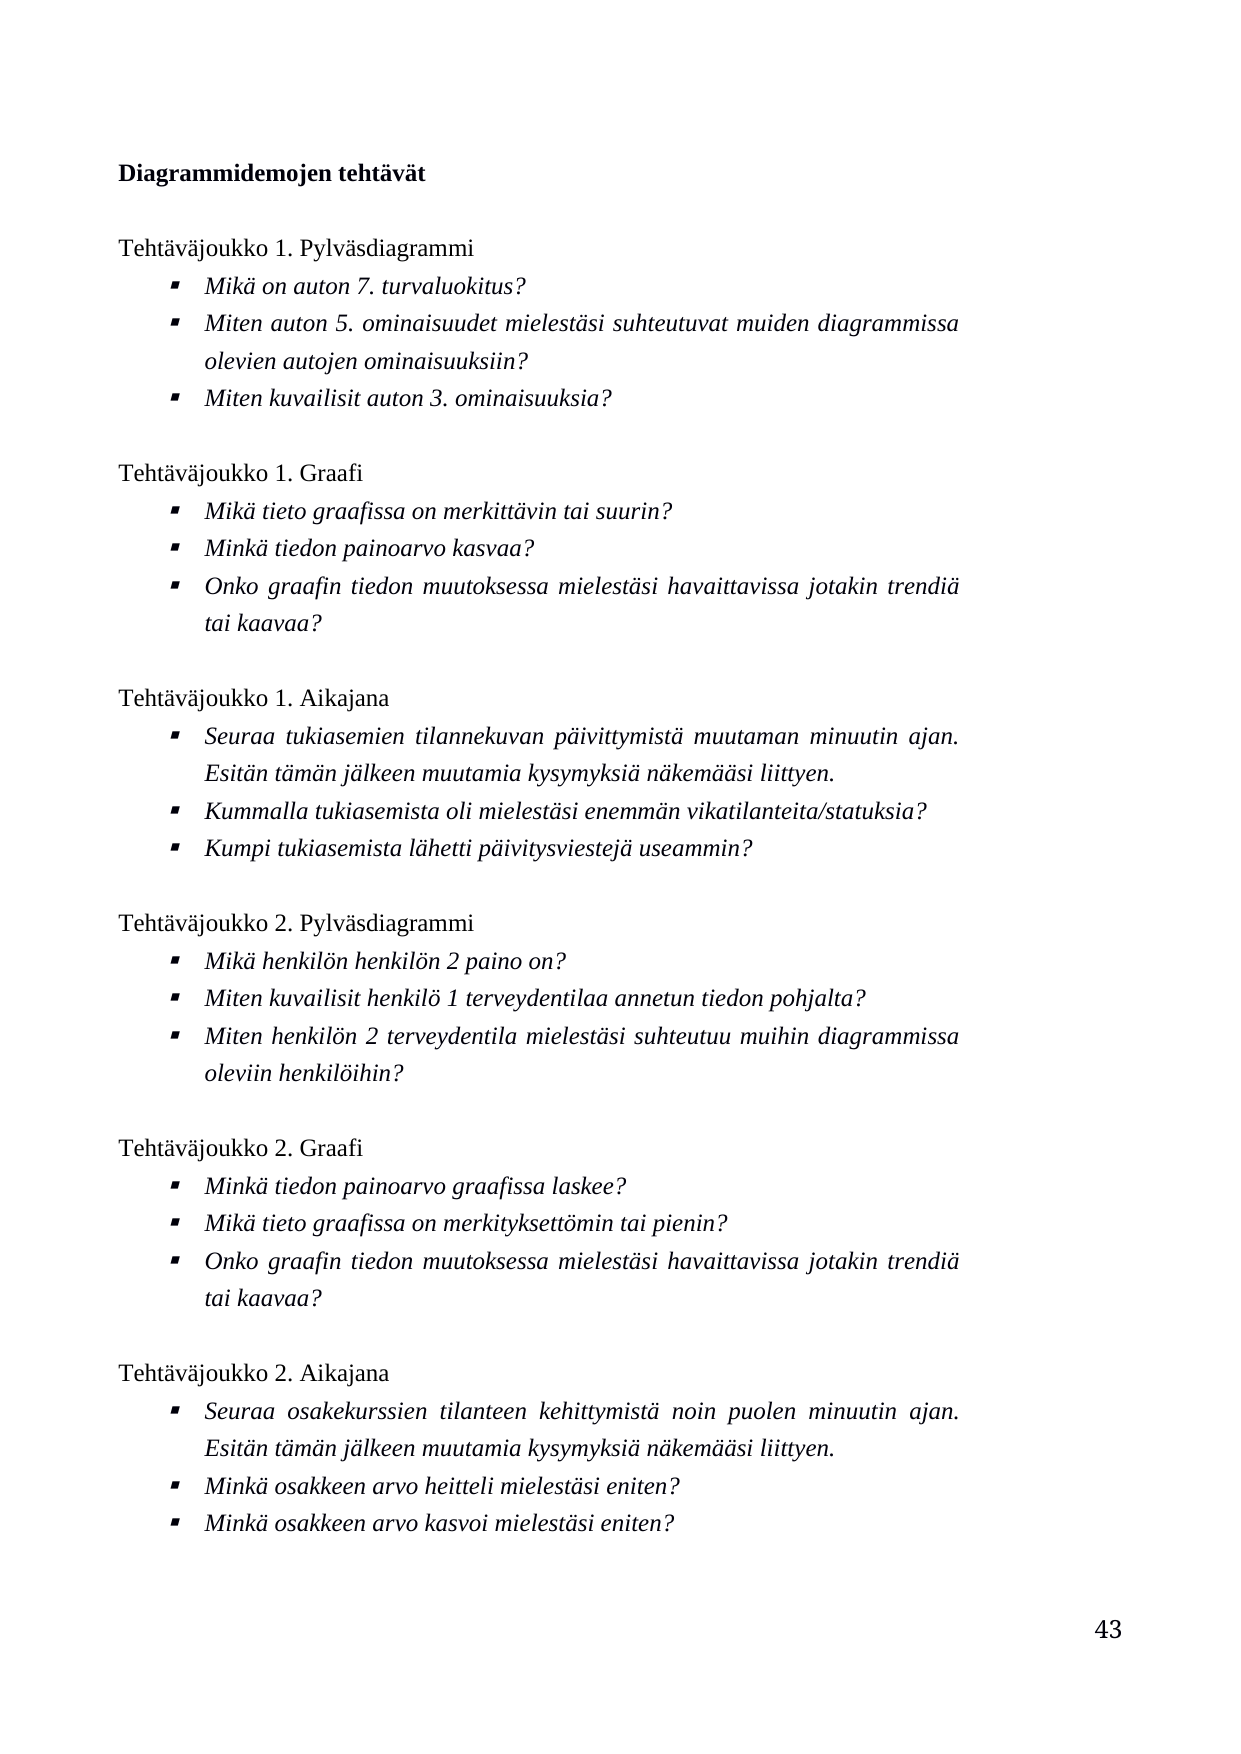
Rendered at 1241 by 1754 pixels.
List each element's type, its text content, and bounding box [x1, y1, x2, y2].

table_header Mikä henkilön henkilön 2 paino on? [118, 937, 974, 974]
table_cell Minkä osakkeen arvo kasvoi mielestäsi eniten? [118, 1500, 974, 1537]
table_cell Miten auton 5. ominaisuudet mielestäsi suhteutuvat muiden diagrammissa olevien autojen ominaisuuksiin? [118, 300, 974, 374]
table_header Minkä tiedon painoarvo graafissa laskee? [118, 1162, 974, 1199]
text Tehtäväjoukko 1. Aikajana [118, 674, 1122, 712]
table_cell Minkä tiedon painoarvo kasvaa? [118, 525, 974, 562]
table_cell Kumpi tukiasemista lähetti päivitysviestejä useammin? [118, 825, 974, 862]
table_header Mikä on auton 7. turvaluokitus? [118, 262, 974, 299]
text Tehtäväjoukko 2. Graafi [118, 1124, 1122, 1162]
table_cell Onko graafin tiedon muutoksessa mielestäsi havaittavissa jotakin trendiä tai kaavaa? [118, 1237, 974, 1312]
table_header Seuraa tukiasemien tilannekuvan päivittymistä muutaman minuutin ajan. Esitän tämän jälkeen muutamia kysymyksiä näkemääsi liittyen. [118, 712, 974, 787]
table_cell Miten henkilön 2 terveydentila mielestäsi suhteutuu muihin diagrammissa oleviin henkilöihin? [118, 1012, 974, 1087]
table_cell Kummalla tukiasemista oli mielestäsi enemmän vikatilanteita/statuksia? [118, 787, 974, 824]
table_cell Miten kuvailisit henkilö 1 terveydentilaa annetun tiedon pohjalta? [118, 975, 974, 1012]
text Tehtäväjoukko 1. Pylväsdiagrammi [118, 224, 1122, 262]
text Tehtäväjoukko 2. Pylväsdiagrammi [118, 899, 1122, 937]
table_cell Minkä osakkeen arvo heitteli mielestäsi eniten? [118, 1462, 974, 1499]
table_cell Miten kuvailisit auton 3. ominaisuuksia? [118, 375, 974, 412]
text Tehtäväjoukko 2. Aikajana [118, 1349, 1122, 1387]
text Tehtäväjoukko 1. Graafi [118, 449, 1122, 487]
table_header Mikä tieto graafissa on merkittävin tai suurin? [118, 487, 974, 524]
table_cell Onko graafin tiedon muutoksessa mielestäsi havaittavissa jotakin trendiä tai kaavaa? [118, 562, 974, 637]
text Diagrammidemojen tehtävät [118, 149, 1122, 187]
table_header Seuraa osakekurssien tilanteen kehittymistä noin puolen minuutin ajan. Esitän tämän jälkeen muutamia kysymyksiä näkemääsi liittyen. [118, 1387, 974, 1462]
table_cell Mikä tieto graafissa on merkityksettömin tai pienin? [118, 1200, 974, 1237]
